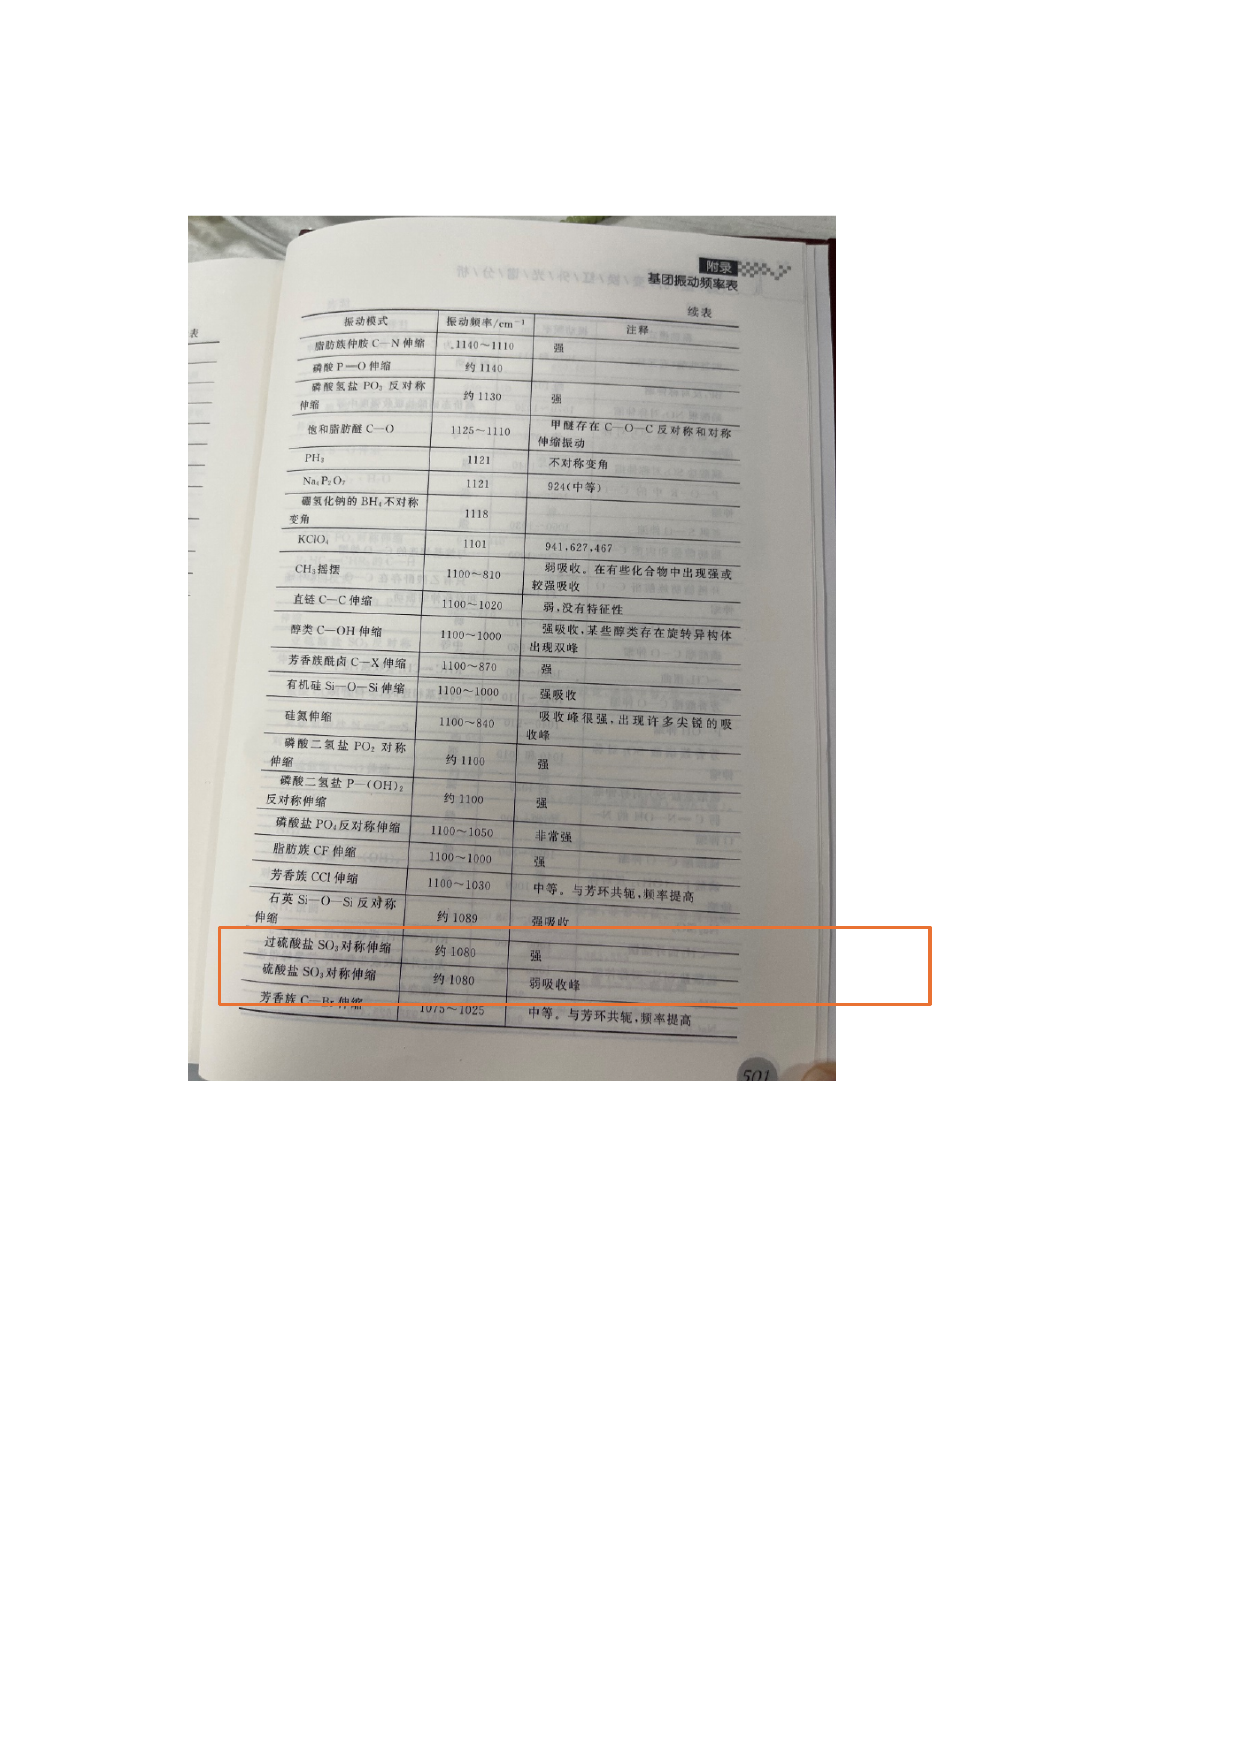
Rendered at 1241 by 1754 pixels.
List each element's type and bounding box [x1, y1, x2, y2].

picture [188, 217, 836, 1081]
picture [221, 929, 836, 1003]
